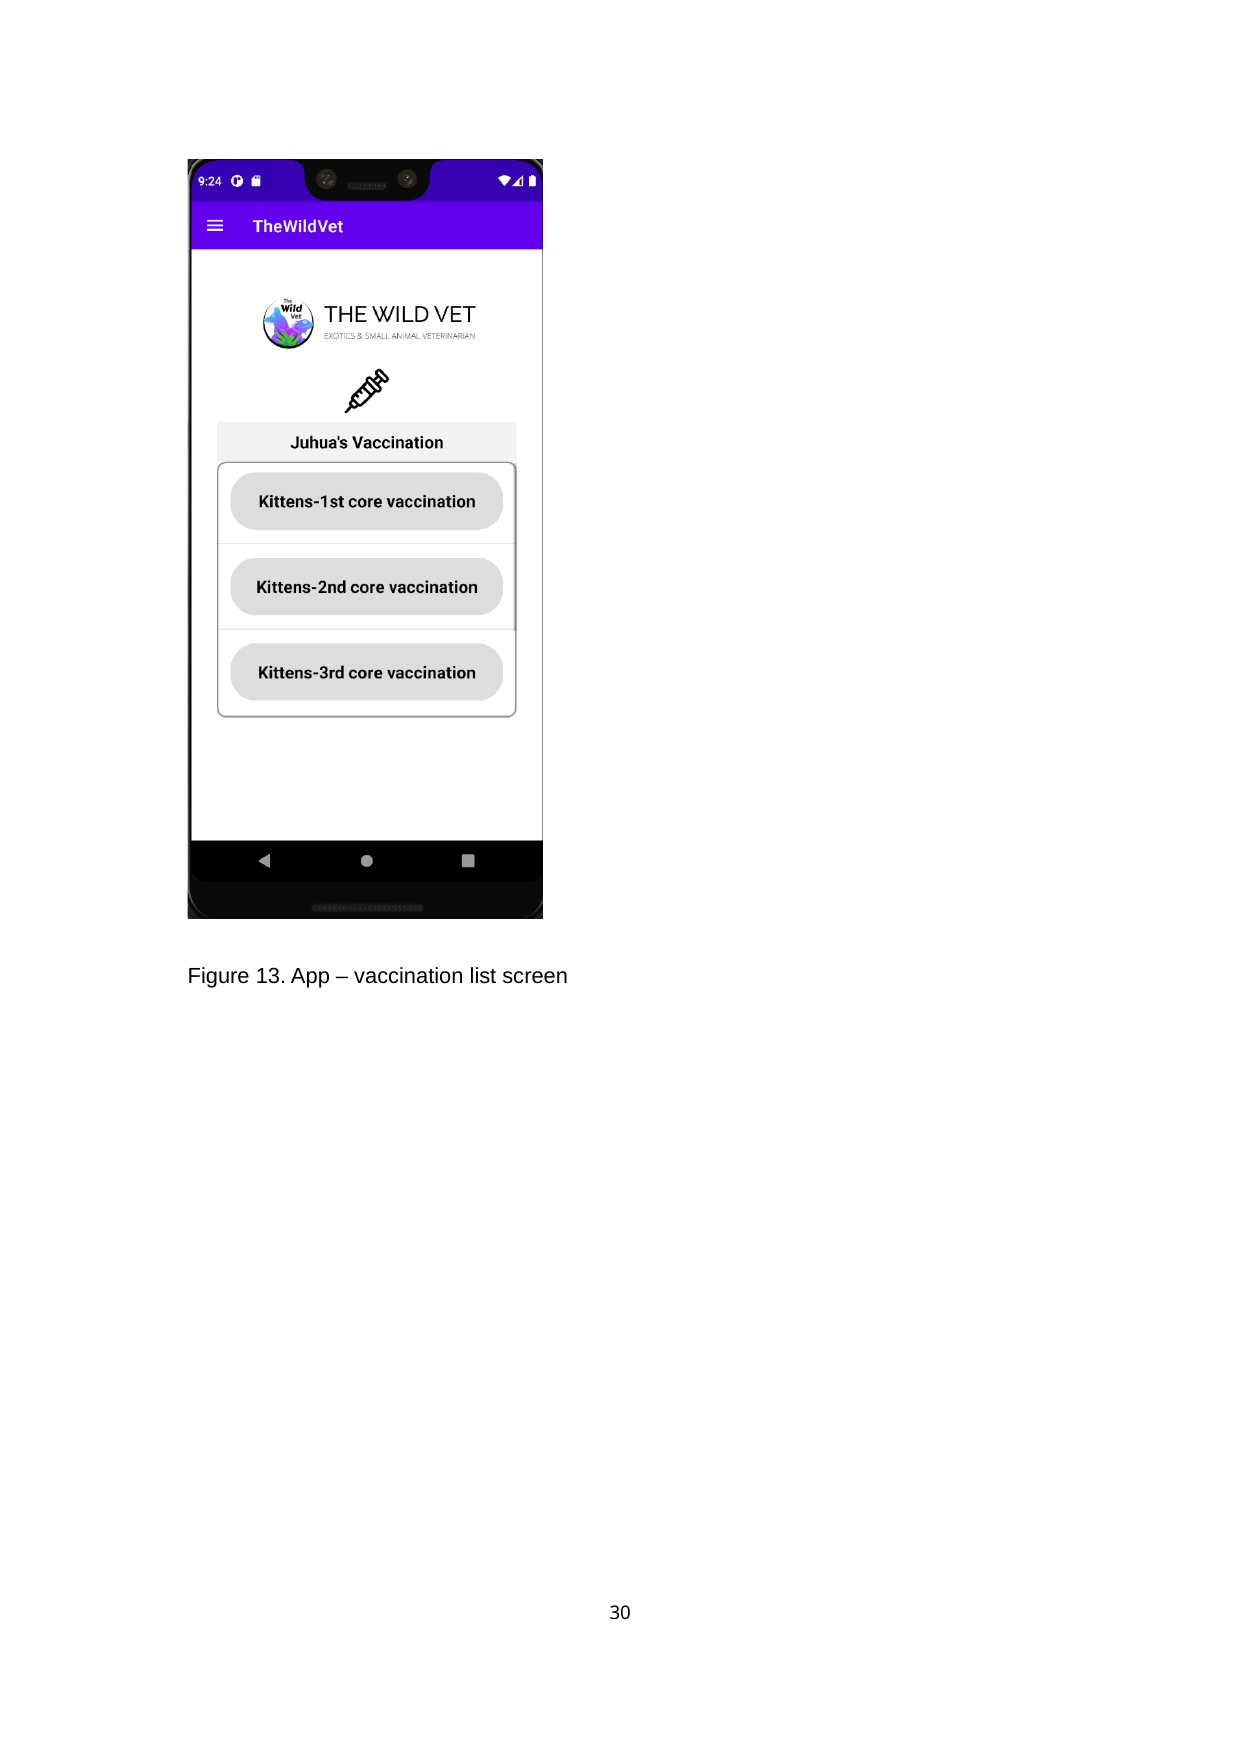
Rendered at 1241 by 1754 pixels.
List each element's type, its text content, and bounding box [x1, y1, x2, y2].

text Figure 13. App – vaccination list screen [187, 959, 1053, 991]
picture [187, 159, 543, 919]
